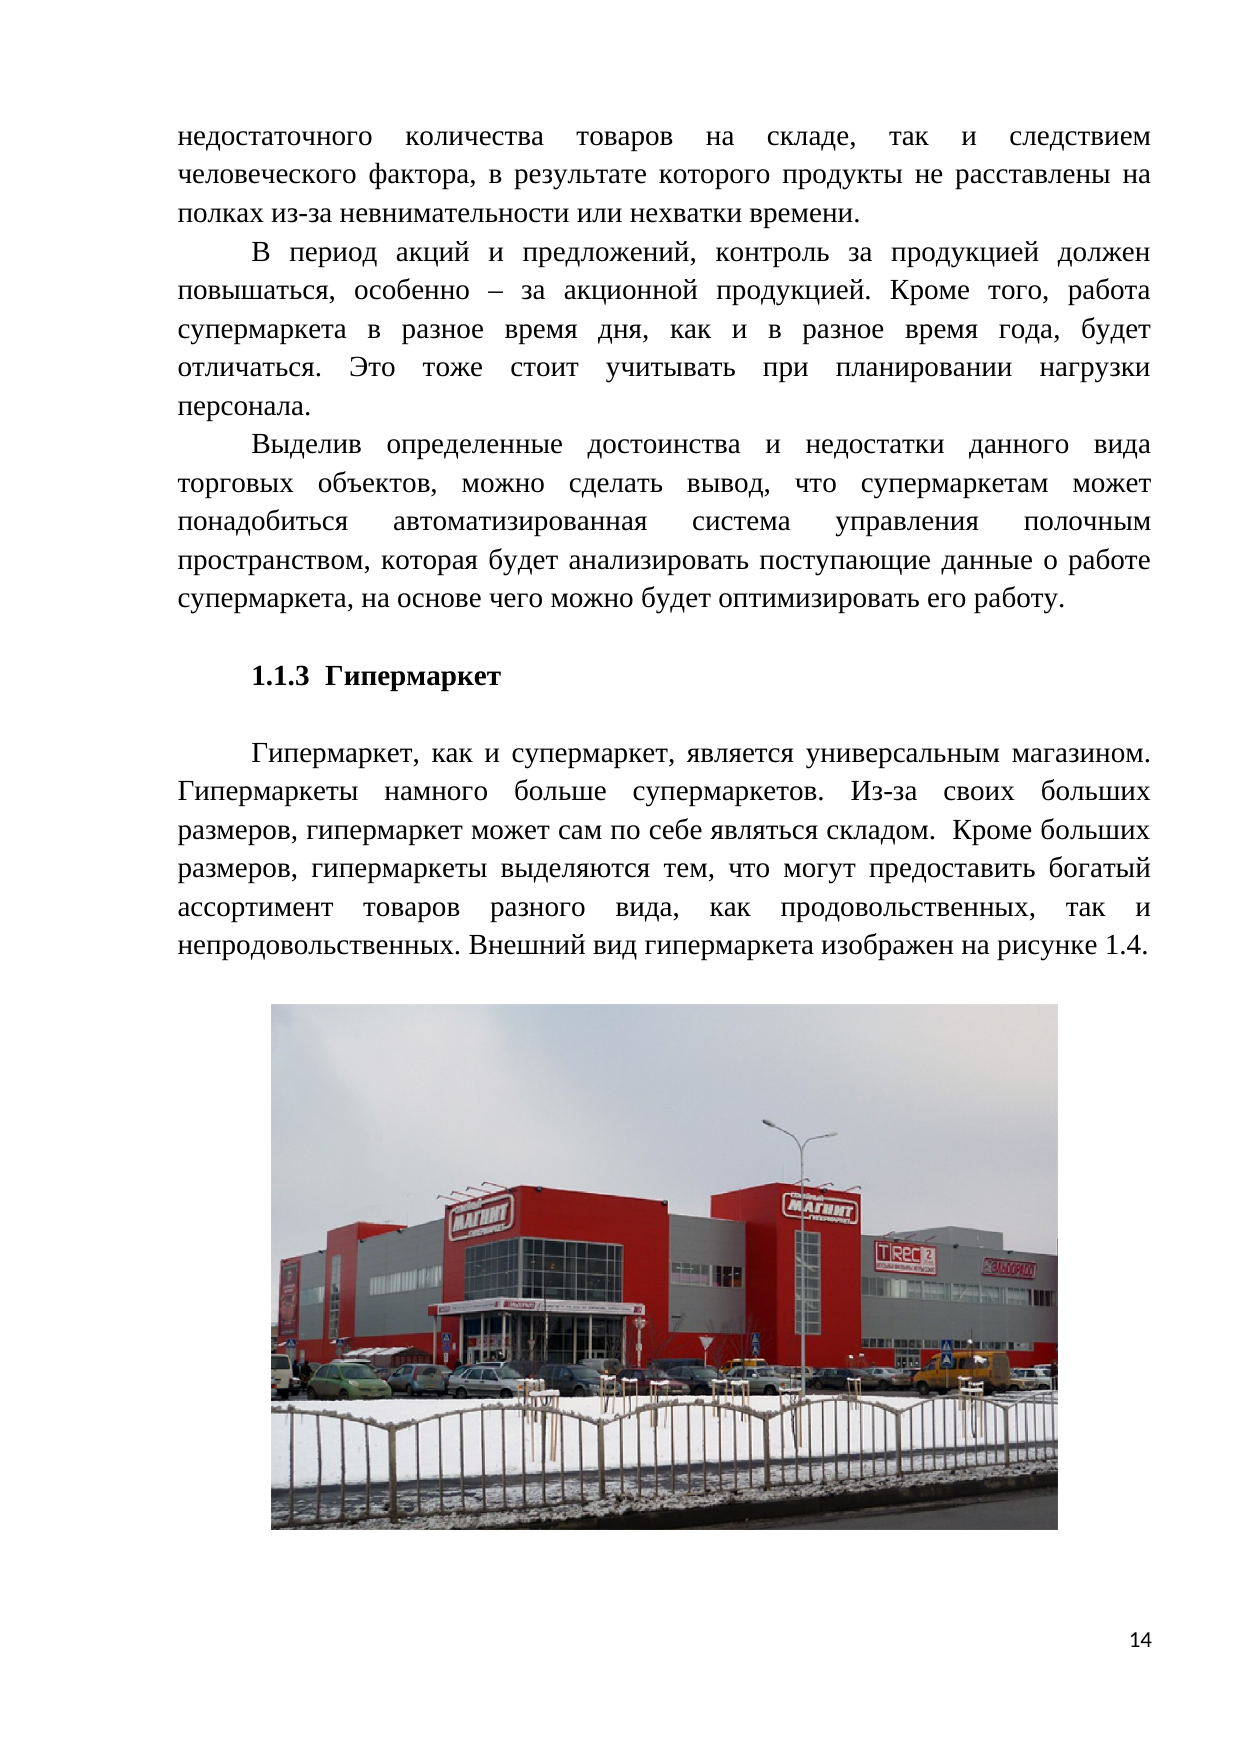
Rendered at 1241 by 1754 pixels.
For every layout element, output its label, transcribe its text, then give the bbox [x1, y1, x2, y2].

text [177, 118, 1152, 229]
list Гипермаркет [251, 658, 1152, 691]
picture [271, 1004, 1058, 1530]
text Гипермаркет, как и супермаркет, является универсальным магазином. Гипермаркеты намного больше супермаркетов. Из-за своих больших размеров, гипермаркет может сам по себе являться складом. Кроме больших размеров, гипермаркеты выделяются тем, что могут предоставить богатый ассортимент товаров разного вида, как продовольственных, так и непродовольственных. Внешний вид гипермаркета изображен на рисунке 1.4. [177, 735, 1152, 961]
text В период акций и предложений, контроль за продукцией должен повышаться, особенно – за акционной продукцией. Кроме того, работа супермаркета в разное время дня, как и в разное время года, будет отличаться. Это тоже стоит учитывать при планировании нагрузки персонала. [177, 234, 1152, 421]
text Выделив определенные достоинства и недостатки данного вида торговых объектов, можно сделать вывод, что супермаркетам может понадобиться автоматизированная система управления полочным пространством, которая будет анализировать поступающие данные о работе супермаркета, на основе чего можно будет оптимизировать его работу. [177, 426, 1152, 614]
